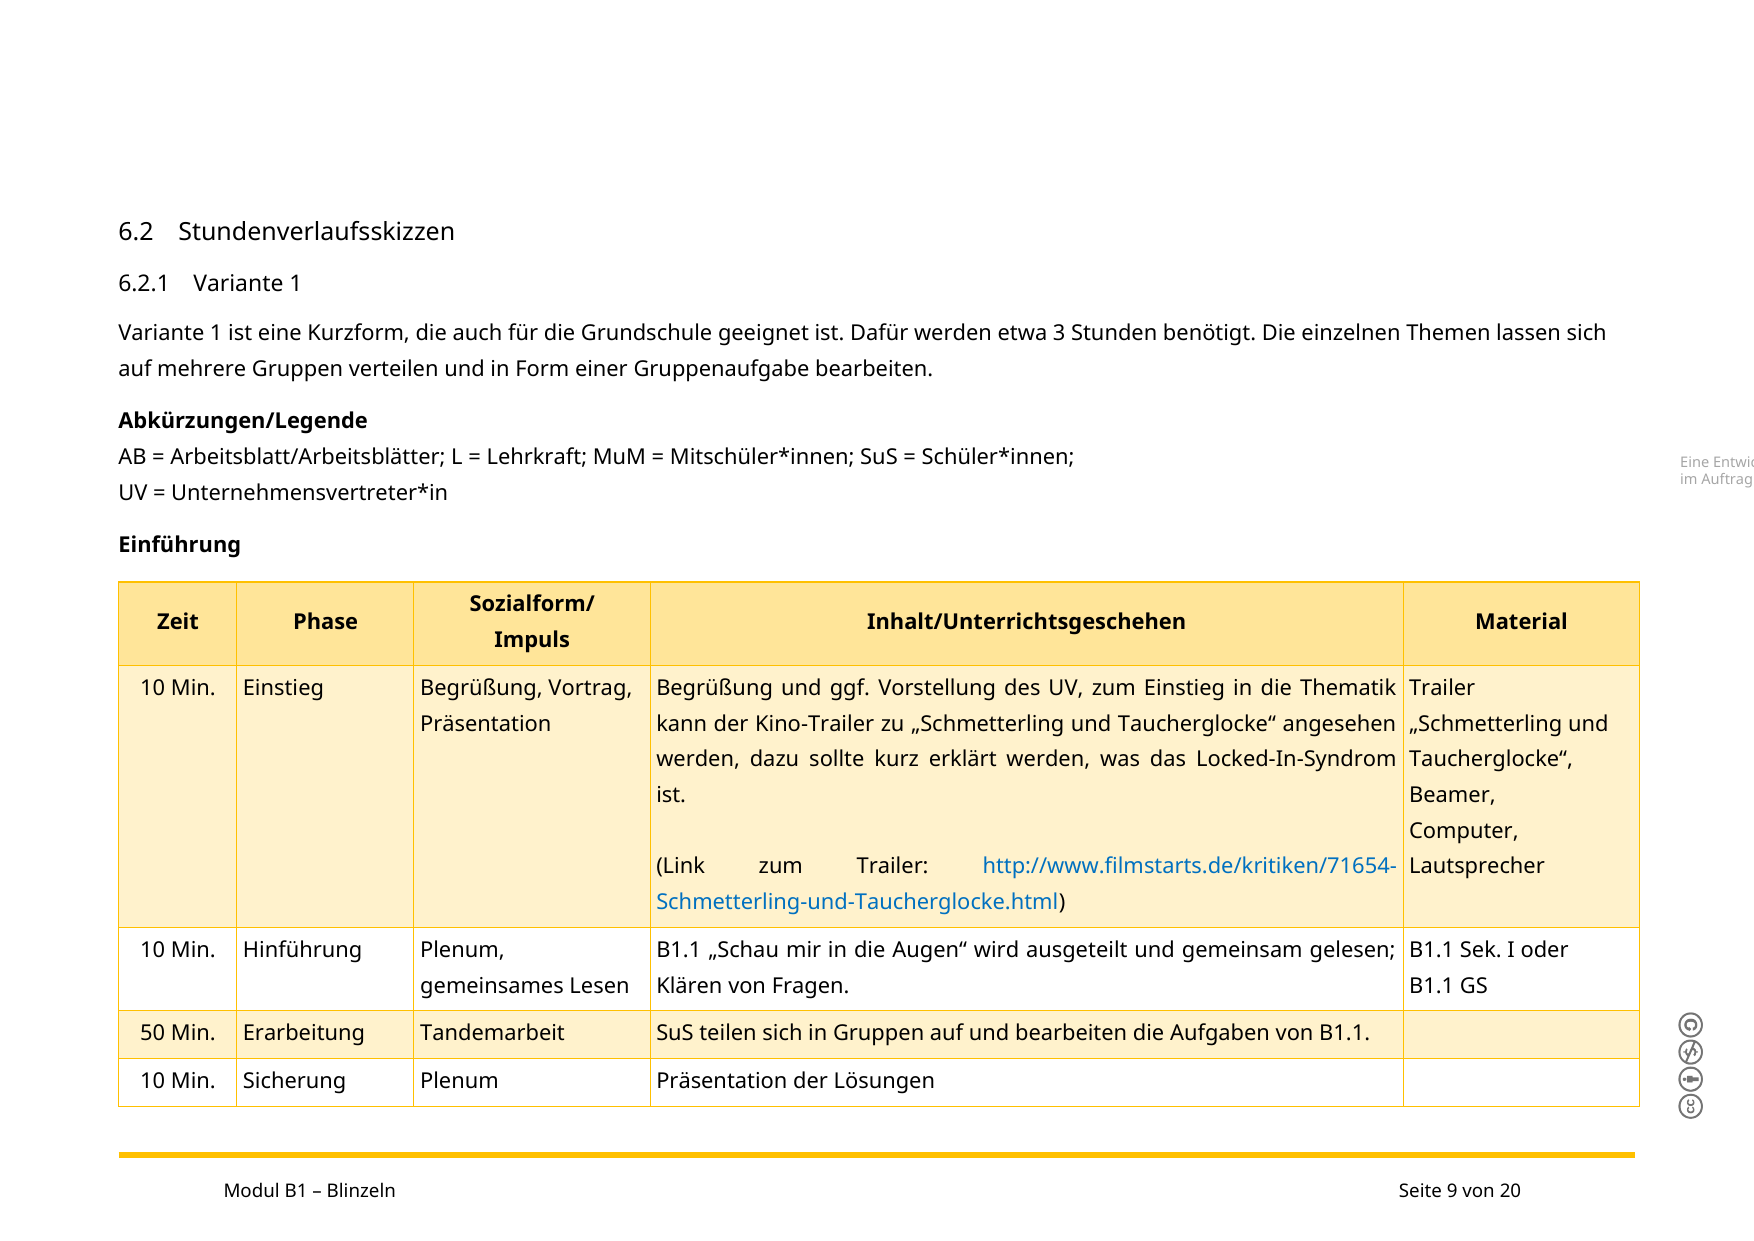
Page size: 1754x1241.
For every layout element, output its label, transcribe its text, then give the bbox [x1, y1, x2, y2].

table_cell Plenum, gemeinsames Lesen [414, 928, 650, 1010]
text AB = Arbeitsblatt/Arbeitsblätter; L = Lehrkraft; MuM = Mitschüler*innen; SuS = Schüler*innen; UV = Unternehmensvertreter*in [118, 441, 1636, 506]
table_cell SuS teilen sich in Gruppen auf und bearbeiten die Aufgaben von B1.1. [651, 1011, 1403, 1058]
table_cell 50 Min. [119, 1011, 236, 1058]
table_cell 10 Min. [119, 1059, 236, 1106]
table_cell [1404, 1059, 1639, 1106]
table_cell Trailer „Schmetterling und Taucherglocke“, Beamer, Computer, Lautsprecher [1404, 666, 1639, 927]
text Einführung [118, 529, 1636, 559]
table_cell Begrüßung, Vortrag, Präsentation [414, 666, 650, 927]
table_cell 10 Min. [119, 666, 236, 927]
table_header Material [1404, 583, 1639, 665]
text Abkürzungen/Legende [118, 405, 1636, 435]
table_header Zeit [119, 583, 236, 665]
subtitle Stundenverlaufsskizzen [118, 214, 1636, 248]
table_cell Einstieg [237, 666, 413, 927]
table_cell [1404, 1011, 1639, 1058]
table_cell Präsentation der Lösungen [651, 1059, 1403, 1106]
table_cell 10 Min. [119, 928, 236, 1010]
table_header Phase [237, 583, 413, 665]
table_cell B1.1 Sek. I oder B1.1 GS [1404, 928, 1639, 1010]
table_cell Sicherung [237, 1059, 413, 1106]
table_cell Tandemarbeit [414, 1011, 650, 1058]
table_cell Erarbeitung [237, 1011, 413, 1058]
table_cell Begrüßung und ggf. Vorstellung des UV, zum Einstieg in die Thematik kann der Kino-Trailer zu „Schmetterling und Taucherglocke“ angesehen werden, dazu sollte kurz erklärt werden, was das Locked-In-Syndrom ist. (Link zum Trailer: http://www.filmstarts.de/kritiken/71654-Schmetterling-und-Taucherglocke.html) [651, 666, 1403, 927]
subtitle Variante 1 [118, 267, 1636, 298]
table_cell Plenum [414, 1059, 650, 1106]
table_cell B1.1 „Schau mir in die Augen“ wird ausgeteilt und gemeinsam gelesen; Klären von Fragen. [651, 928, 1403, 1010]
table_header Sozialform/ Impuls [414, 583, 650, 665]
table_header Inhalt/Unterrichtsgeschehen [651, 583, 1403, 665]
table_cell Hinführung [237, 928, 413, 1010]
text Variante 1 ist eine Kurzform, die auch für die Grundschule geeignet ist. Dafür werden etwa 3 Stunden benötigt. Die einzelnen Themen lassen sich auf mehrere Gruppen verteilen und in Form einer Gruppenaufgabe bearbeiten. [118, 317, 1636, 382]
